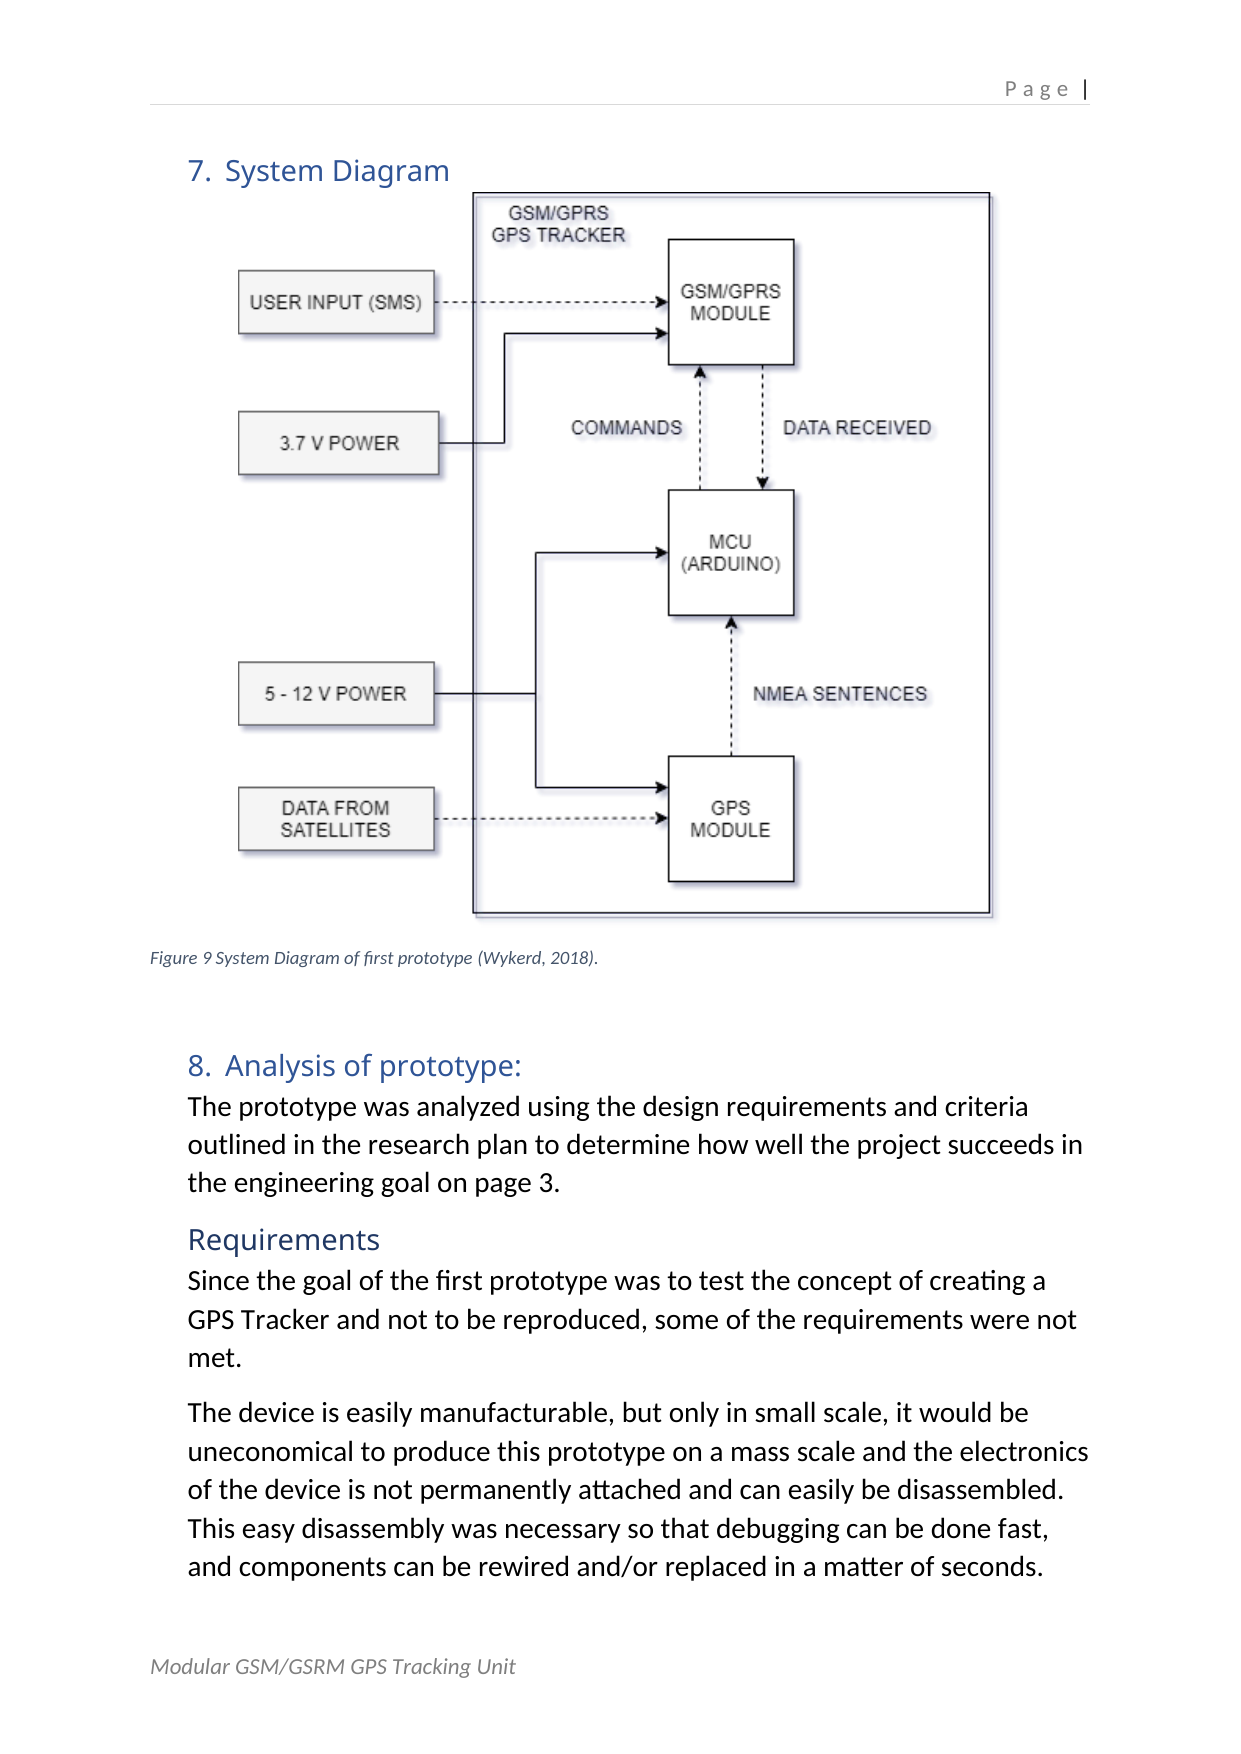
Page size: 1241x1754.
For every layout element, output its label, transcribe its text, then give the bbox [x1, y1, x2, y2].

subtitle System Diagram [187, 150, 1090, 190]
subtitle Requirements [150, 1220, 1090, 1259]
text The device is easily manufacturable, but only in small scale, it would be uneconomical to produce this prototype on a mass scale and the electronics of the device is not permanently attached and can easily be disassembled. This easy disassembly was necessary so that debugging can be done fast, and components can be rewired and/or replaced in a matter of seconds. [187, 1394, 1090, 1584]
picture [238, 192, 1003, 928]
text Figure 9 System Diagram of first prototype. [150, 946, 1090, 969]
subtitle Analysis of prototype: [187, 1045, 1090, 1084]
text The prototype was analyzed using the design requirements and criteria outlined in the research plan to determine how well the project succeeds in the engineering goal on page 3. [187, 1088, 1090, 1200]
text Since the goal of the first prototype was to test the concept of creating a GPS Tracker and not to be reproduced, some of the requirements were not met. [187, 1262, 1090, 1375]
